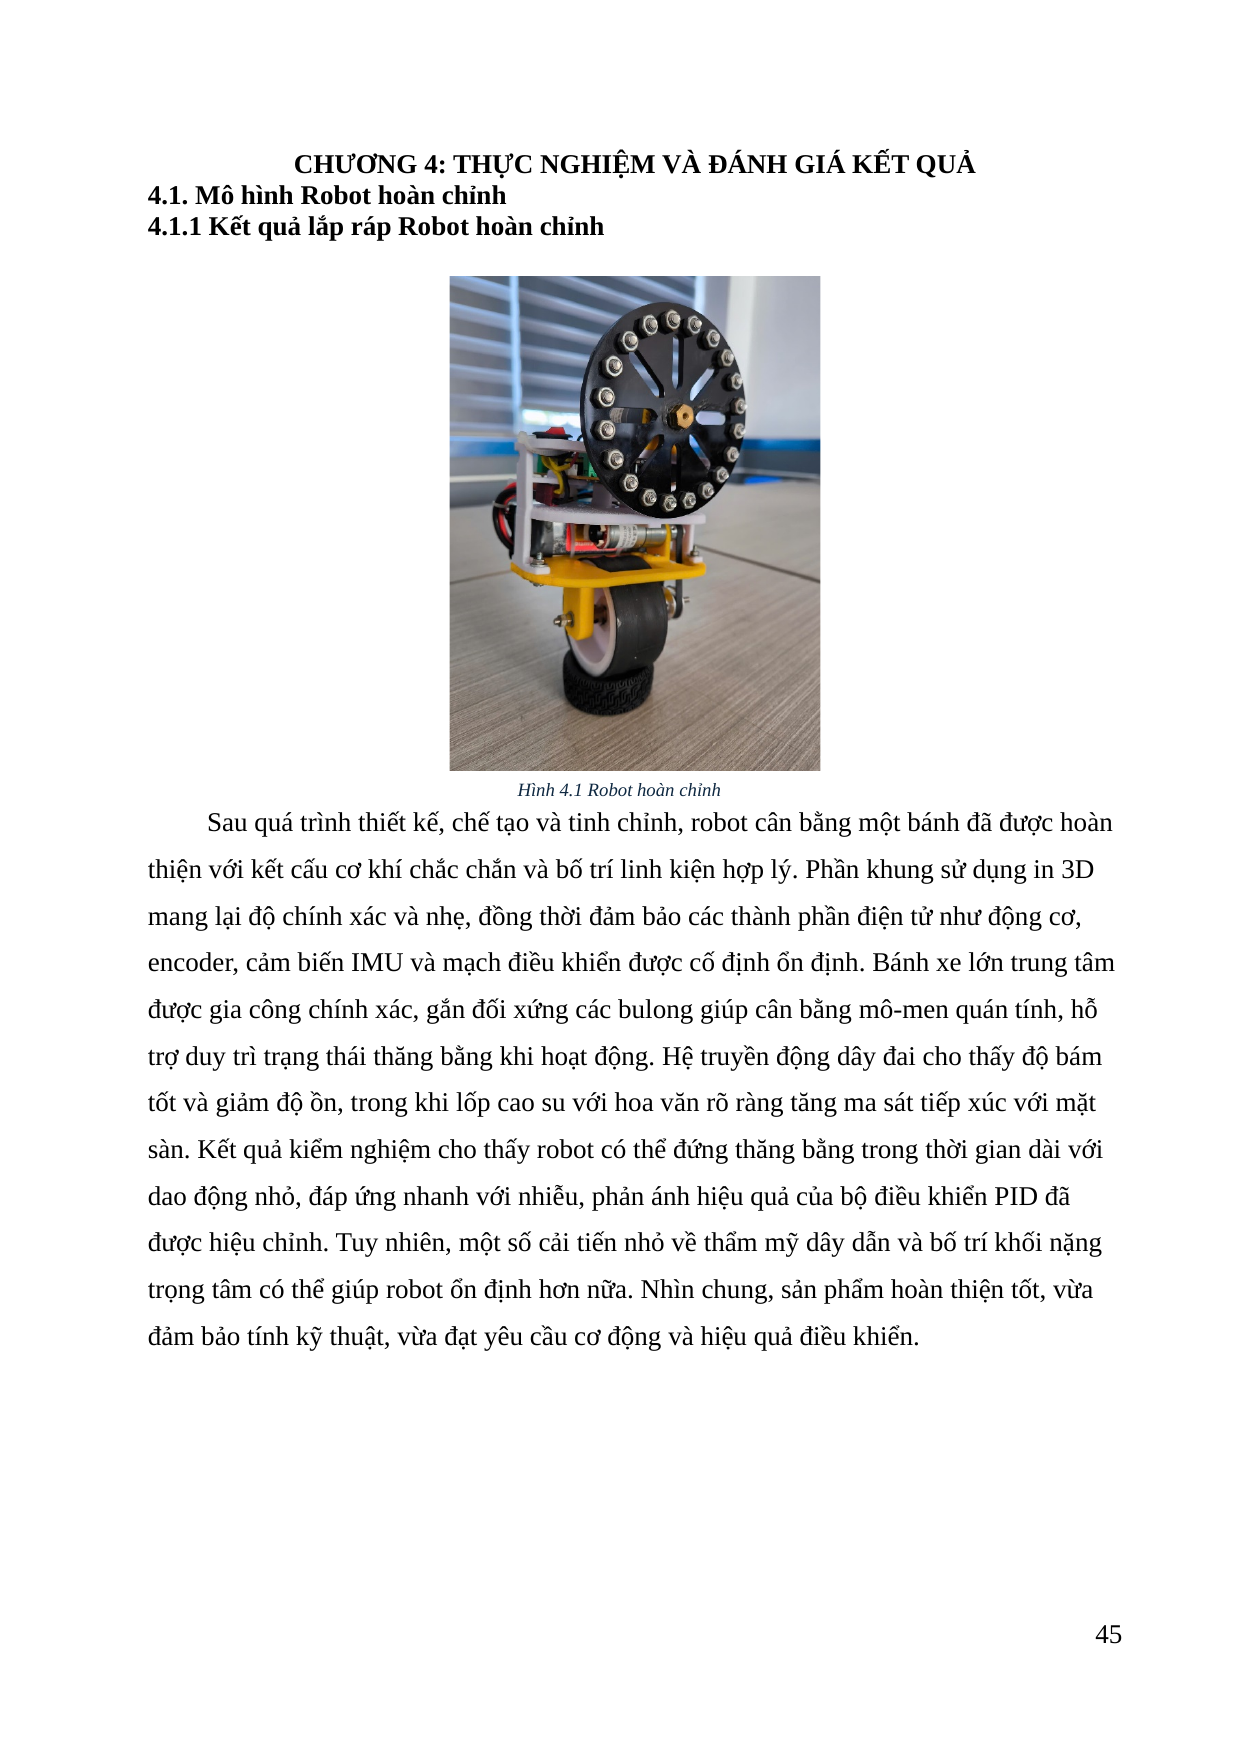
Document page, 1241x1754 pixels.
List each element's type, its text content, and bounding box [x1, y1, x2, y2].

picture [449, 276, 821, 771]
subtitle 4.1. Mô hình Robot hoàn chỉnh [148, 179, 1122, 210]
subtitle 4.1.1 Kết quả lắp ráp Robot hoàn chỉnh [148, 210, 1122, 241]
subtitle CHƯƠNG 4: THỰC NGHIỆM VÀ ĐÁNH GIÁ KẾT QUẢ [148, 148, 1122, 179]
text Sau quá trình thiết kế, chế tạo và tinh chỉnh, robot cân bằng một bánh đã được hoàn thiện với kết cấu cơ khí chắc chắn và bố trí linh kiện hợp lý. Phần khung sử dụng in 3D mang lại độ chính xác và nhẹ, đồng thời đảm bảo các thành phần điện tử như động cơ, encoder, cảm biến IMU và mạch điều khiển được cố định ổn định. Bánh xe lớn trung tâm được gia công chính xác, gắn đối xứng các bulong giúp cân bằng mô-men quán tính, hỗ trợ duy trì trạng thái thăng bằng khi hoạt động. Hệ truyền động dây đai cho thấy độ bám tốt và giảm độ ồn, trong khi lốp cao su với hoa văn rõ ràng tăng ma sát tiếp xúc với mặt sàn. Kết quả kiểm nghiệm cho thấy robot có thể đứng thăng bằng trong thời gian dài với dao động nhỏ, đáp ứng nhanh với nhiễu, phản ánh hiệu quả của bộ điều khiển PID đã được hiệu chỉnh. Tuy nhiên, một số cải tiến nhỏ về thẩm mỹ dây dẫn và bố trí khối nặng trọng tâm có thể giúp robot ổn định hơn nữa. Nhìn chung, sản phẩm hoàn thiện tốt, vừa đảm bảo tính kỹ thuật, vừa đạt yêu cầu cơ động và hiệu quả điều khiển. [148, 247, 1122, 1351]
